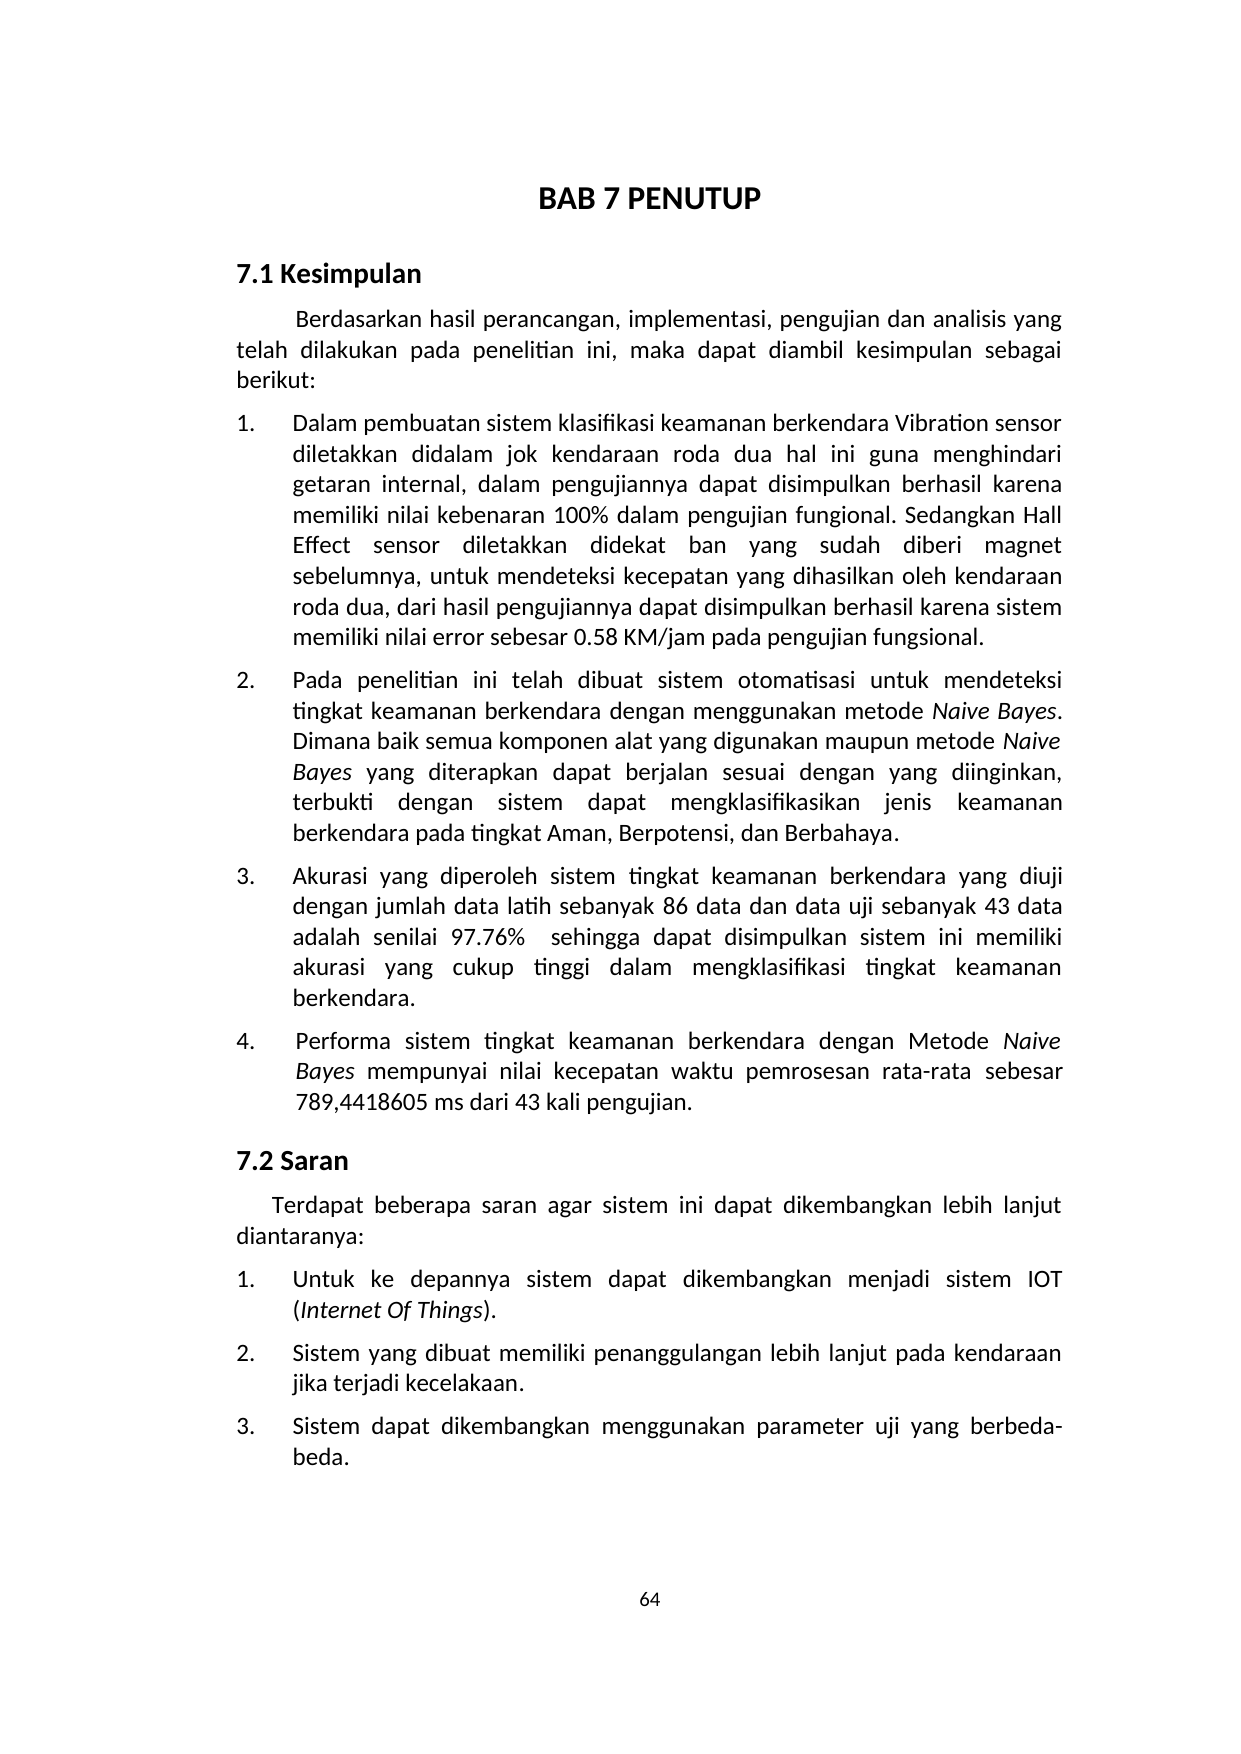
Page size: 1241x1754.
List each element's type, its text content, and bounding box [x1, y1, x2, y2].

subtitle Saran [236, 1142, 1063, 1177]
list Sistem yang dibuat memiliki penanggulangan lebih lanjut pada kendaraan jika terjadi kecelakaan. [236, 1337, 1063, 1398]
list Akurasi yang diperoleh sistem tingkat keamanan berkendara yang diuji dengan jumlah data latih sebanyak 86 data dan data uji sebanyak 43 data adalah senilai 97.76% sehingga dapat disimpulkan sistem ini memiliki akurasi yang cukup tinggi dalam mengklasifikasi tingkat keamanan berkendara. [236, 860, 1063, 1012]
list Sistem dapat dikembangkan menggunakan parameter uji yang berbeda-beda. [236, 1410, 1063, 1471]
subtitle Kesimpulan [236, 255, 1063, 291]
list Performa sistem tingkat keamanan berkendara dengan Metode Naive Bayes mempunyai nilai kecepatan waktu pemrosesan rata-rata sebesar 789,4418605 ms dari 43 kali pengujian. [236, 1025, 1063, 1117]
list Untuk ke depannya sistem dapat dikembangkan menjadi sistem IOT (Internet Of Things). [236, 1263, 1063, 1324]
text Berdasarkan hasil perancangan, implementasi, pengujian dan analisis yang telah dilakukan pada penelitian ini, maka dapat diambil kesimpulan sebagai berikut: [236, 303, 1063, 395]
text Terdapat beberapa saran agar sistem ini dapat dikembangkan lebih lanjut diantaranya: [236, 1190, 1063, 1251]
list Pada penelitian ini telah dibuat sistem otomatisasi untuk mendeteksi tingkat keamanan berkendara dengan menggunakan metode Naive Bayes. Dimana baik semua komponen alat yang digunakan maupun metode Naive Bayes yang diterapkan dapat berjalan sesuai dengan yang diinginkan, terbukti dengan sistem dapat mengklasifikasikan jenis keamanan berkendara pada tingkat Aman, Berpotensi, dan Berbahaya. [236, 664, 1063, 847]
subtitle PENUTUP [236, 177, 1063, 218]
list Dalam pembuatan sistem klasifikasi keamanan berkendara Vibration sensor diletakkan didalam jok kendaraan roda dua hal ini guna menghindari getaran internal, dalam pengujiannya dapat disimpulkan berhasil karena memiliki nilai kebenaran 100% dalam pengujian fungional. Sedangkan Hall Effect sensor diletakkan didekat ban yang sudah diberi magnet sebelumnya, untuk mendeteksi kecepatan yang dihasilkan oleh kendaraan roda dua, dari hasil pengujiannya dapat disimpulkan berhasil karena sistem memiliki nilai error sebesar 0.58 KM/jam pada pengujian fungsional. [236, 408, 1063, 652]
